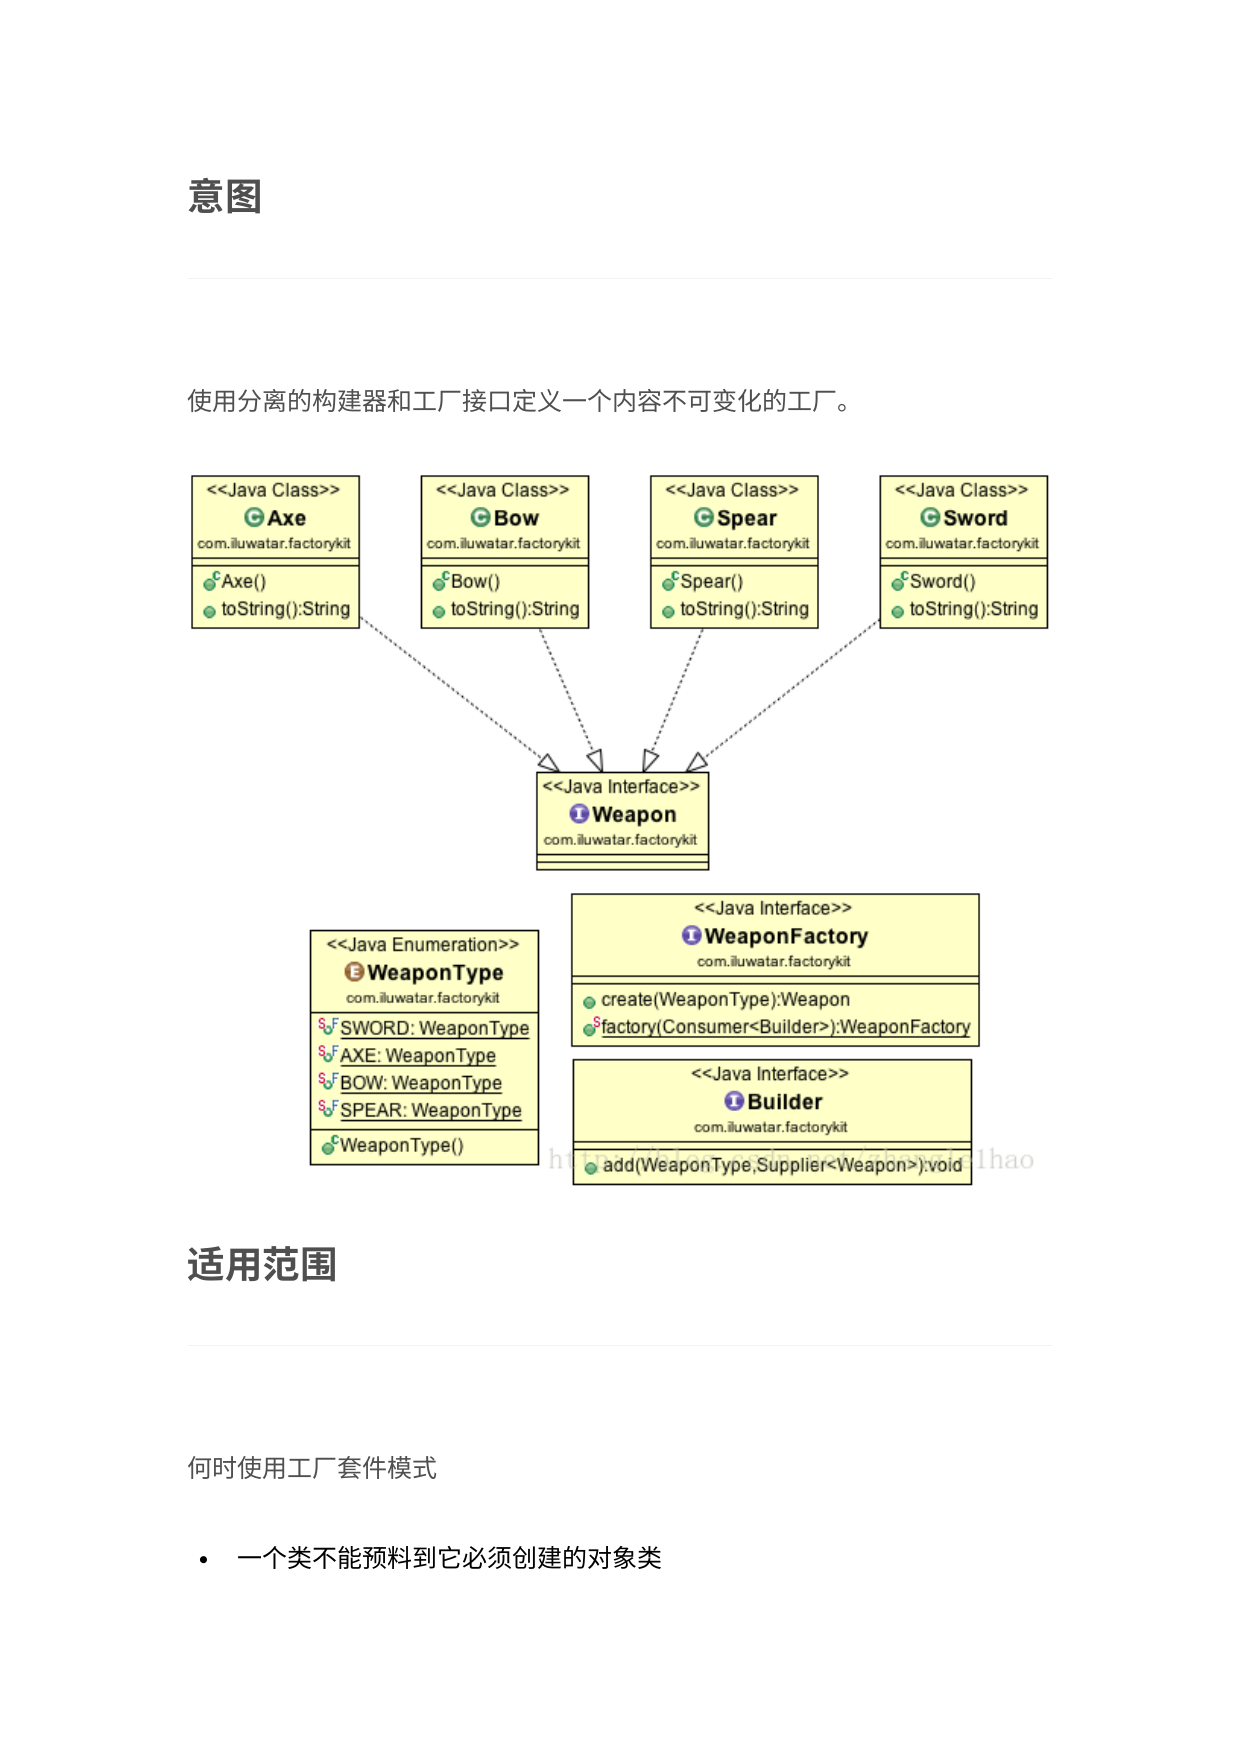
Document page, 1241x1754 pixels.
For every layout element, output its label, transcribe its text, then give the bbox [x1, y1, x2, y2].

text 何时使用工厂套件模式 [187, 1434, 1053, 1499]
picture [187, 472, 1053, 1190]
list 一个类不能预料到它必须创建的对象类 [200, 1524, 1053, 1589]
text 意图 [187, 162, 1053, 227]
text 适用范围 [187, 1229, 1053, 1294]
text 使用分离的构建器和工厂接口定义一个内容不可变化的工厂。 [187, 367, 1053, 432]
